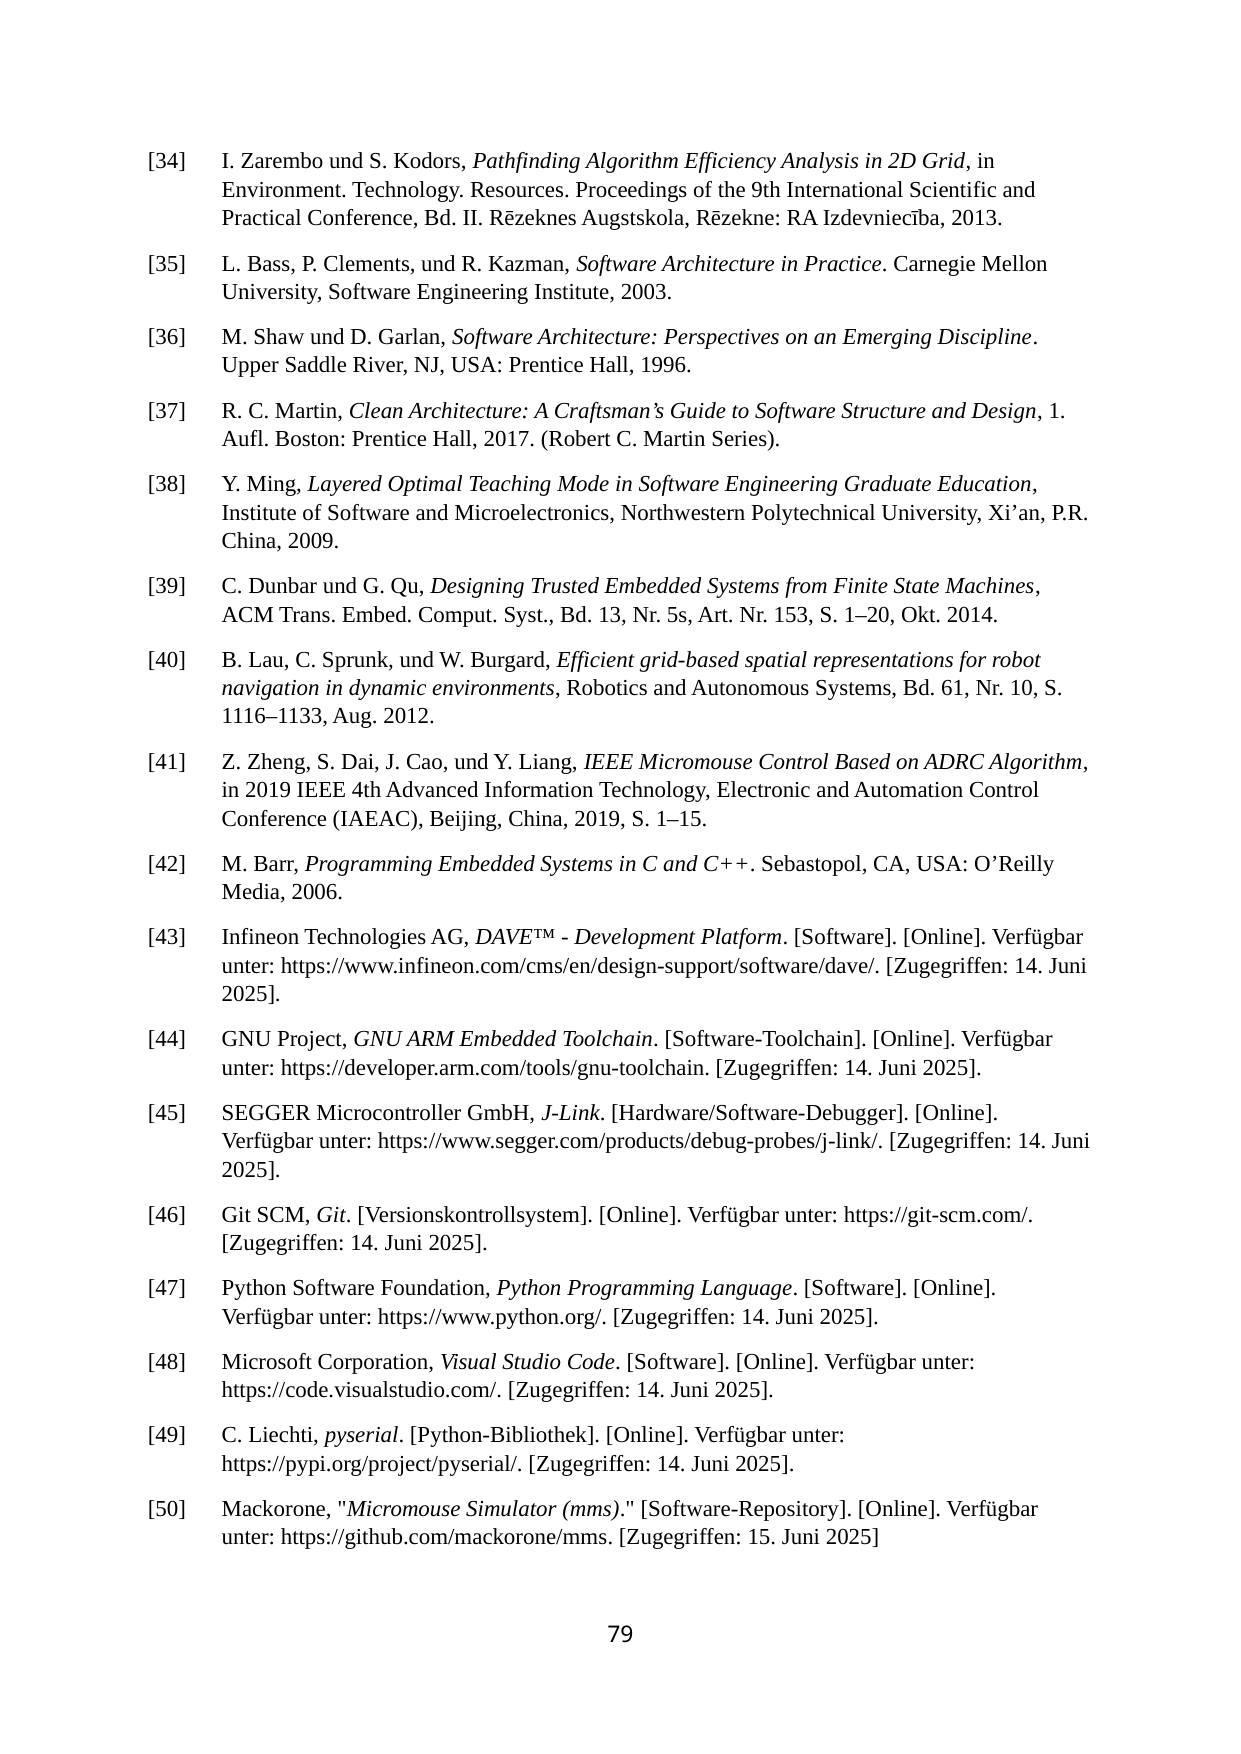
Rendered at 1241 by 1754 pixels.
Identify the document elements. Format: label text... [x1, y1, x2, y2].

text [43] Infineon Technologies AG, DAVE™ - Development Platform. [Software]. [Online]. Verfügbar unter: https://www.infineon.com/cms/en/design-support/software/dave/. [Zugegriffen: 14. Juni 2025]. [148, 923, 1093, 1006]
text [44] GNU Project, GNU ARM Embedded Toolchain. [Software-Toolchain]. [Online]. Verfügbar unter: https://developer.arm.com/tools/gnu-toolchain. [Zugegriffen: 14. Juni 2025]. [148, 1025, 1093, 1080]
text [40] B. Lau, C. Sprunk, und W. Burgard, Efficient grid-based spatial representations for robot navigation in dynamic environments, Robotics and Autonomous Systems, Bd. 61, Nr. 10, S. 1116–1133, Aug. 2012. [148, 646, 1093, 729]
text [36] M. Shaw und D. Garlan, Software Architecture: Perspectives on an Emerging Discipline. Upper Saddle River, NJ, USA: Prentice Hall, 1996. [148, 323, 1093, 378]
text [35] L. Bass, P. Clements, und R. Kazman, Software Architecture in Practice. Carnegie Mellon University, Software Engineering Institute, 2003. [148, 249, 1093, 304]
text [37] R. C. Martin, Clean Architecture: A Craftsman’s Guide to Software Structure and Design, 1. Aufl. Boston: Prentice Hall, 2017. (Robert C. Martin Series). [148, 397, 1093, 451]
text [46] Git SCM, Git. [Versionskontrollsystem]. [Online]. Verfügbar unter: https://git-scm.com/. [Zugegriffen: 14. Juni 2025]. [148, 1201, 1093, 1256]
text [38] Y. Ming, Layered Optimal Teaching Mode in Software Engineering Graduate Education, Institute of Software and Microelectronics, Northwestern Polytechnical University, Xi’an, P.R. China, 2009. [148, 470, 1093, 553]
text [45] SEGGER Microcontroller GmbH, J-Link. [Hardware/Software-Debugger]. [Online]. Verfügbar unter: https://www.segger.com/products/debug-probes/j-link/. [Zugegriffen: 14. Juni 2025]. [148, 1099, 1093, 1182]
text [39] C. Dunbar und G. Qu, Designing Trusted Embedded Systems from Finite State Machines, ACM Trans. Embed. Comput. Syst., Bd. 13, Nr. 5s, Art. Nr. 153, S. 1–20, Okt. 2014. [148, 572, 1093, 627]
text [47] Python Software Foundation, Python Programming Language. [Software]. [Online]. Verfügbar unter: https://www.python.org/. [Zugegriffen: 14. Juni 2025]. [148, 1274, 1093, 1329]
text [48] Microsoft Corporation, Visual Studio Code. [Software]. [Online]. Verfügbar unter: https://code.visualstudio.com/. [Zugegriffen: 14. Juni 2025]. [148, 1348, 1093, 1403]
text [41] Z. Zheng, S. Dai, J. Cao, und Y. Liang, IEEE Micromouse Control Based on ADRC Algorithm, in 2019 IEEE 4th Advanced Information Technology, Electronic and Automation Control Conference (IAEAC), Beijing, China, 2019, S. 1–15. [148, 748, 1093, 831]
text [42] M. Barr, Programming Embedded Systems in C and C++. Sebastopol, CA, USA: O’Reilly Media, 2006. [148, 850, 1093, 904]
text [50] Mackorone, "Micromouse Simulator (mms)." [Software-Repository]. [Online]. Verfügbar unter: https://github.com/mackorone/mms. [Zugegriffen: 15. Juni 2025] [148, 1495, 1093, 1550]
text [34] I. Zarembo und S. Kodors, Pathfinding Algorithm Efficiency Analysis in 2D Grid, in Environment. Technology. Resources. Proceedings of the 9th International Scientific and Practical Conference, Bd. II. Rēzeknes Augstskola, Rēzekne: RA Izdevniecība, 2013. [148, 148, 1093, 231]
text [49] C. Liechti, pyserial. [Python-Bibliothek]. [Online]. Verfügbar unter: https://pypi.org/project/pyserial/. [Zugegriffen: 14. Juni 2025]. [148, 1421, 1093, 1476]
